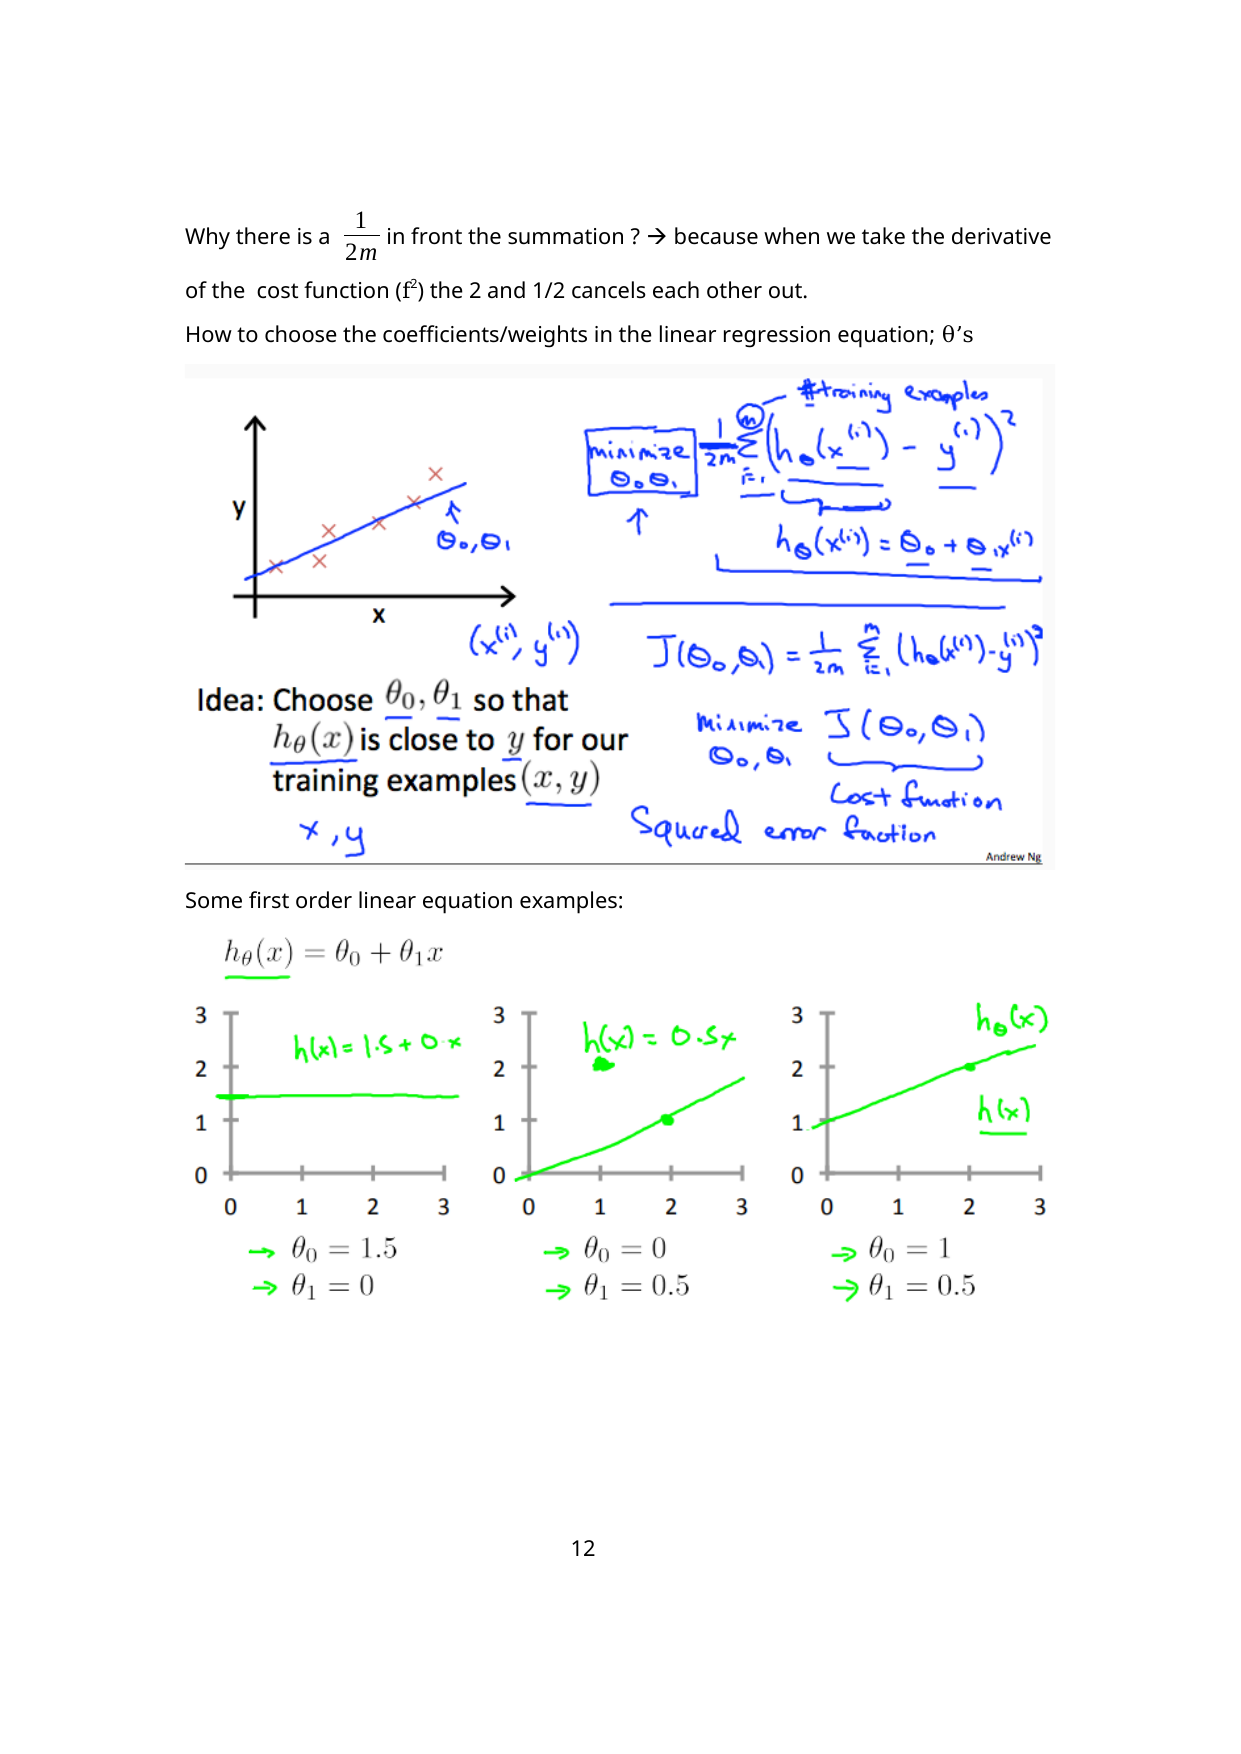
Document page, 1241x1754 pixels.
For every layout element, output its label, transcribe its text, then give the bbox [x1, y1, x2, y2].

text How to choose the coefficients/weights in the linear regression equation; θ’s [185, 319, 1055, 349]
text Some first order linear equation examples: [185, 885, 1055, 915]
picture [184, 364, 1056, 870]
text Why there is a in front the summation ? because when we take the derivative of the cost function (f2) the 2 and 1/2 cancels each other out. [185, 207, 1055, 304]
picture [184, 929, 1056, 1326]
